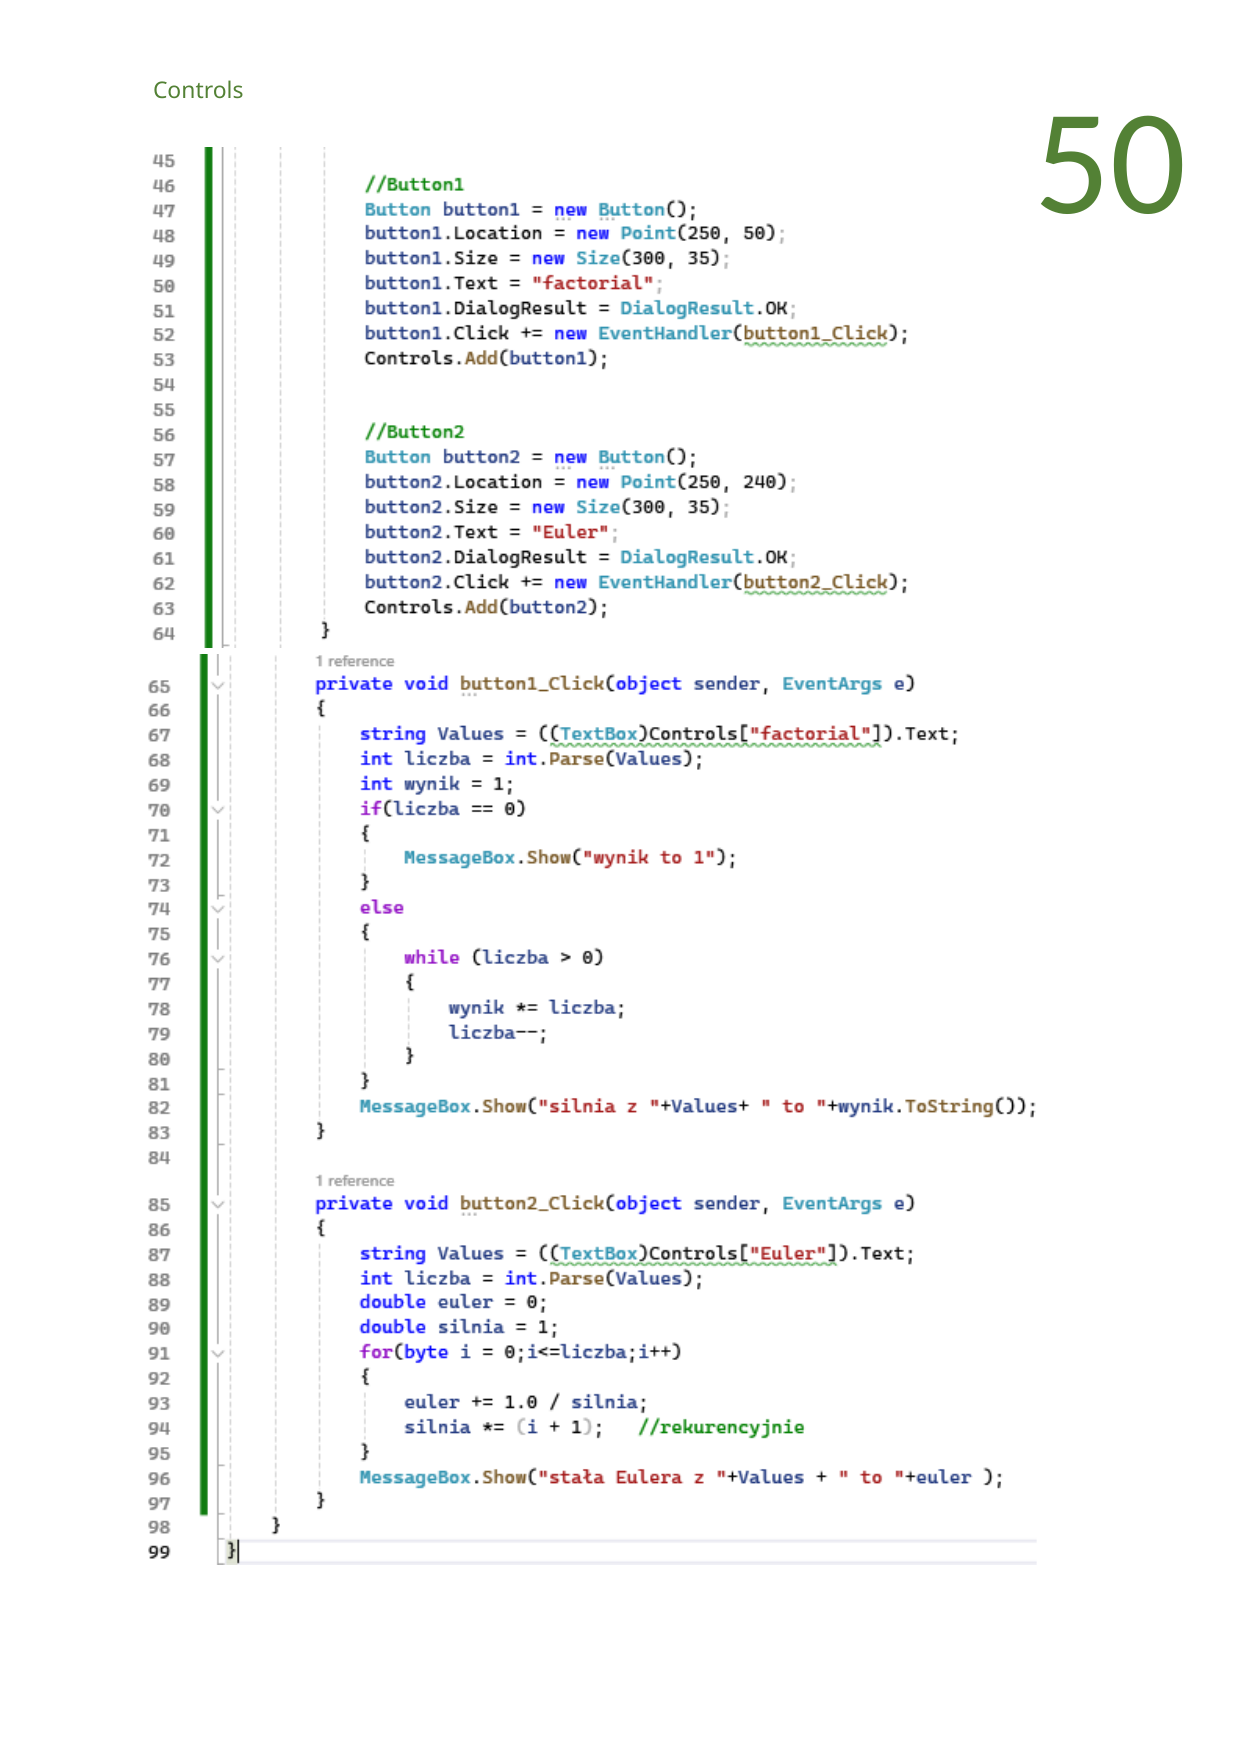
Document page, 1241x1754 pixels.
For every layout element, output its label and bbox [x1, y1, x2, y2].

picture [147, 654, 1037, 1565]
picture [147, 147, 914, 648]
